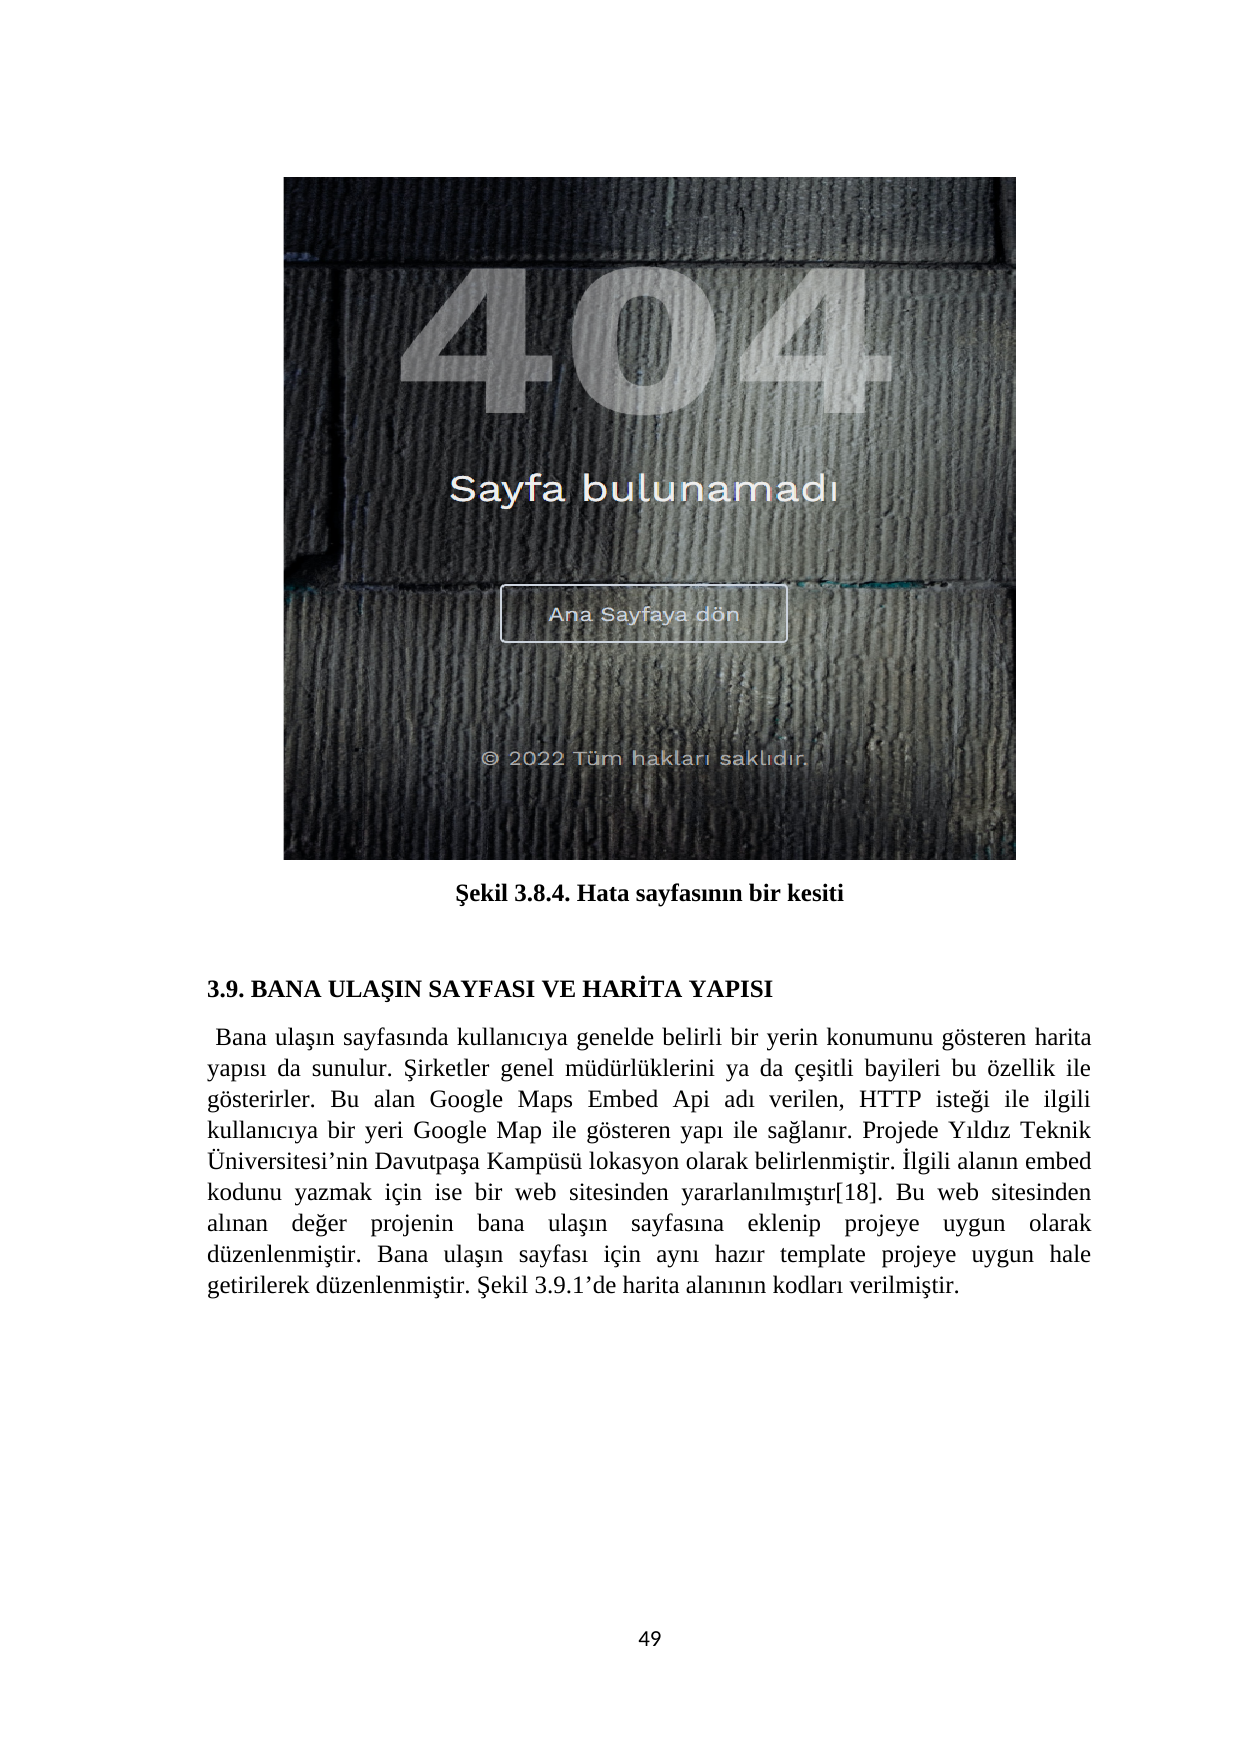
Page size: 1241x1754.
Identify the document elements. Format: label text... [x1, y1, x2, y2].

text Şekil 3.8.4. Hata sayfasının bir kesiti [207, 878, 1092, 907]
text Bana ulaşın sayfasında kullanıcıya genelde belirli bir yerin konumunu gösteren harita yapısı da sunulur. Şirketler genel müdürlüklerini ya da çeşitli bayileri bu özellik ile gösterirler. Bu alan Google Maps Embed Api adı verilen, HTTP isteği ile ilgili kullanıcıya bir yeri Google Map ile gösteren yapı ile sağlanır. Projede Yıldız Teknik Üniversitesi’nin Davutpaşa Kampüsü lokasyon olarak belirlenmiştir. İlgili alanın embed kodunu yazmak için ise bir web sitesinden yararlanılmıştır[18]. Bu web sitesinden alınan değer projenin bana ulaşın sayfasına eklenip projeye uygun olarak düzenlenmiştir. Bana ulaşın sayfası için aynı hazır template projeye uygun hale getirilerek düzenlenmiştir. Şekil 3.9.1’de harita alanının kodları verilmiştir. [207, 1022, 1092, 1299]
picture [283, 177, 1016, 860]
text 3.9. BANA ULAŞIN SAYFASI VE HARİTA YAPISI [207, 974, 1092, 1003]
